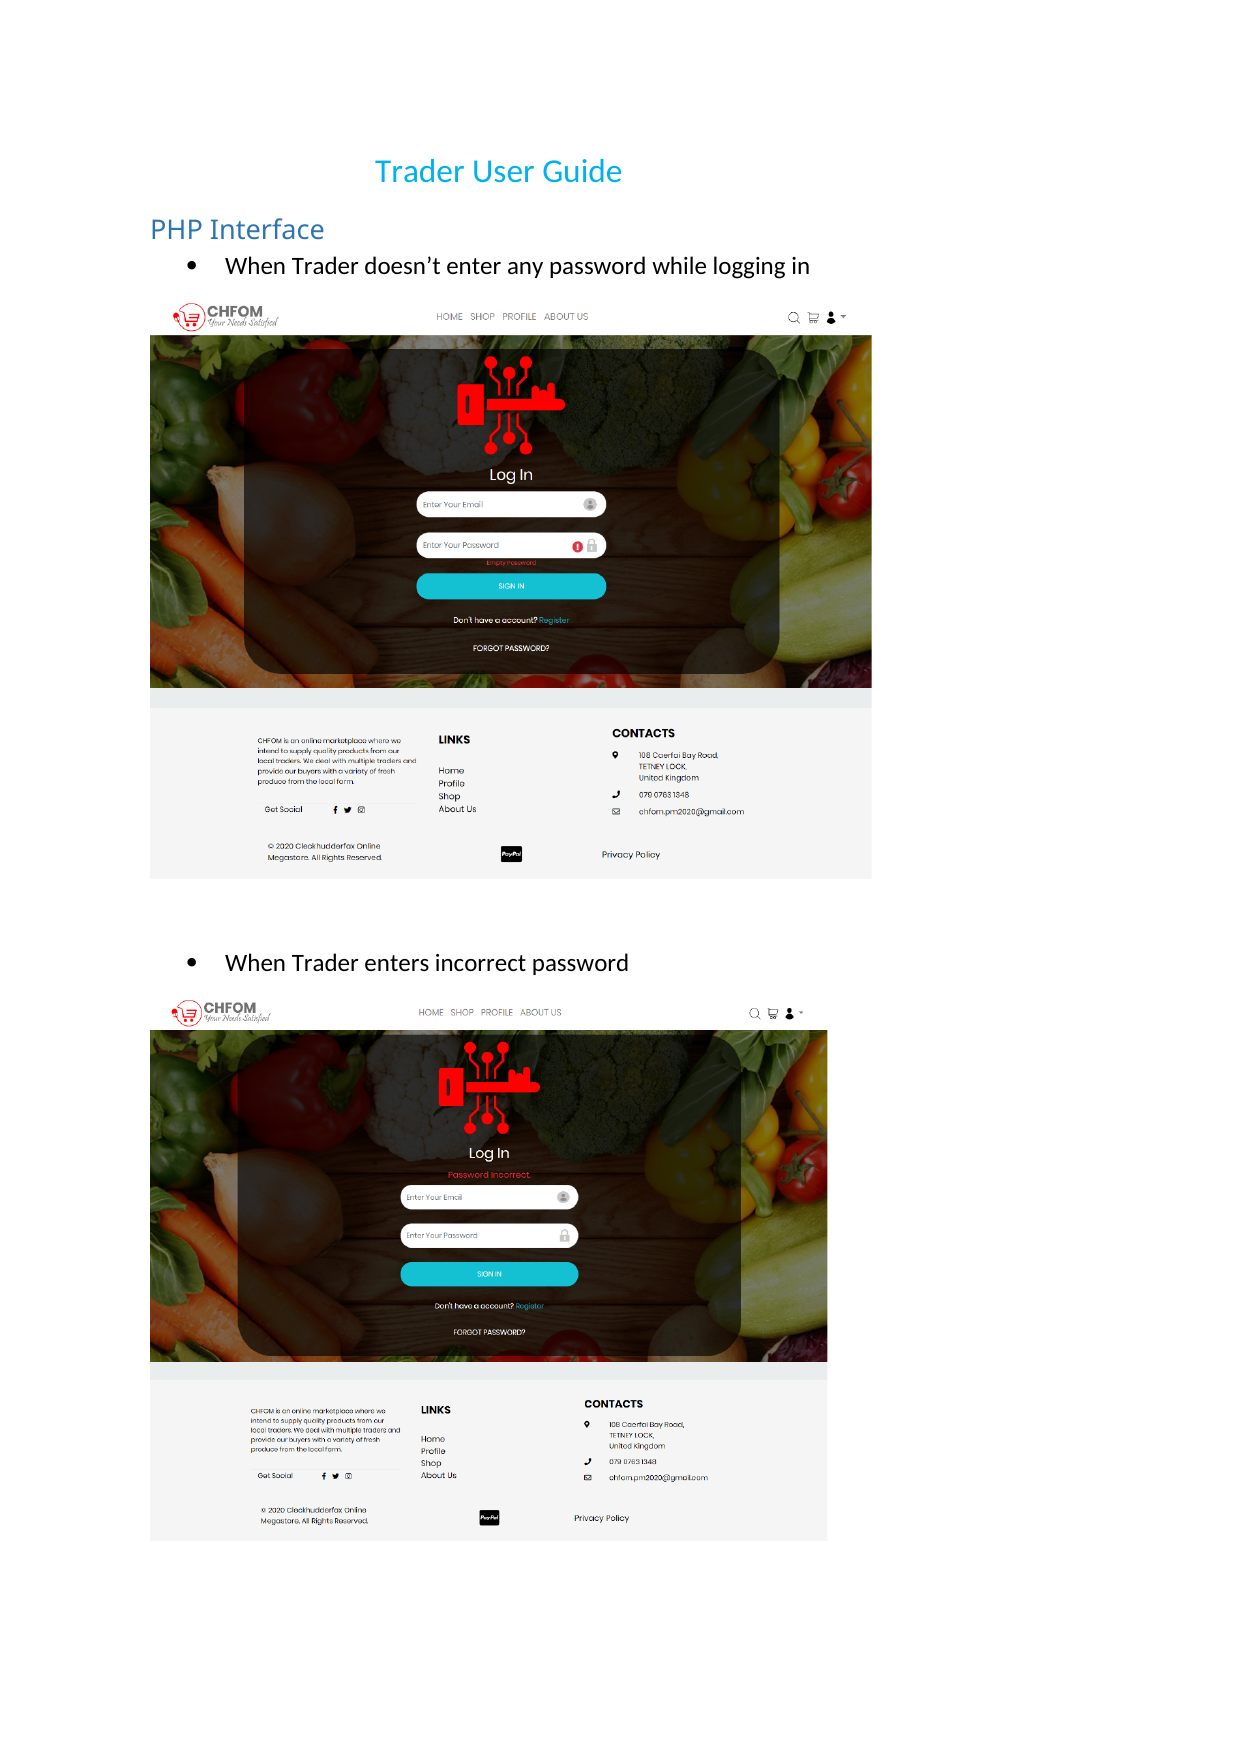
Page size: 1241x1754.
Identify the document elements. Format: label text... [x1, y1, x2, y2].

list When Trader enters incorrect password [187, 947, 1090, 978]
list When Trader doesn’t enter any password while logging in [187, 250, 1090, 281]
subtitle PHP Interface [150, 211, 1090, 247]
text Trader User Guide [150, 150, 1090, 191]
picture [150, 996, 828, 1541]
picture [150, 300, 872, 879]
